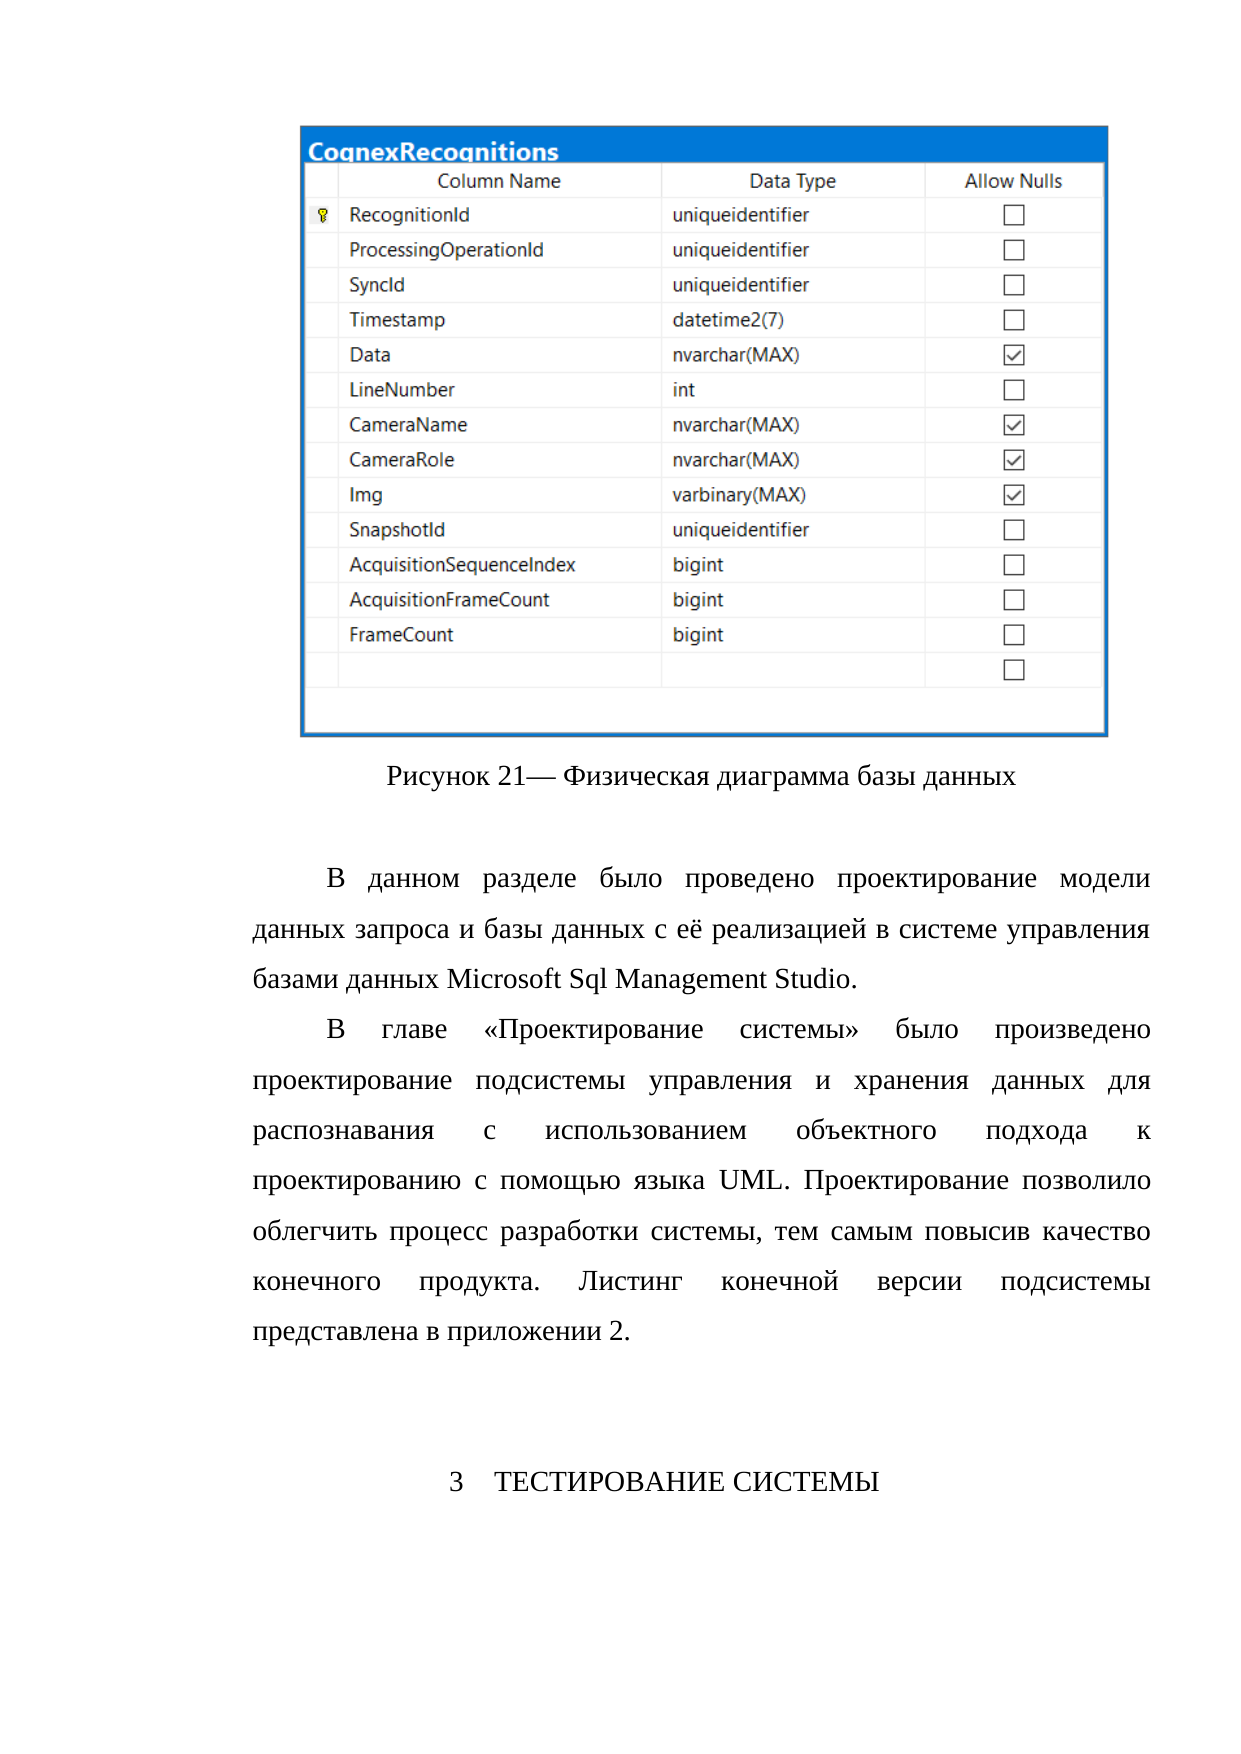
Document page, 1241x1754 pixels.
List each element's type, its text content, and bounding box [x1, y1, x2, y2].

text Рисунок 21— Физическая диаграмма базы данных [177, 758, 1152, 792]
picture [295, 118, 1109, 740]
text Тестирование системы [177, 1464, 1152, 1498]
text В главе «Проектирование системы» было произведено проектирование подсистемы управления и хранения данных для распознавания с использованием объектного подхода к проектированию с помощью языка UML. Проектирование позволило облегчить процесс разработки системы, тем самым повысив качество конечного продукта. Листинг конечной версии подсистемы представлена в приложении 2. [252, 1011, 1152, 1347]
text В данном разделе было проведено проектирование модели данных запроса и базы данных с её реализацией в системе управления базами данных Microsoft Sql Management Studio. [252, 861, 1152, 995]
